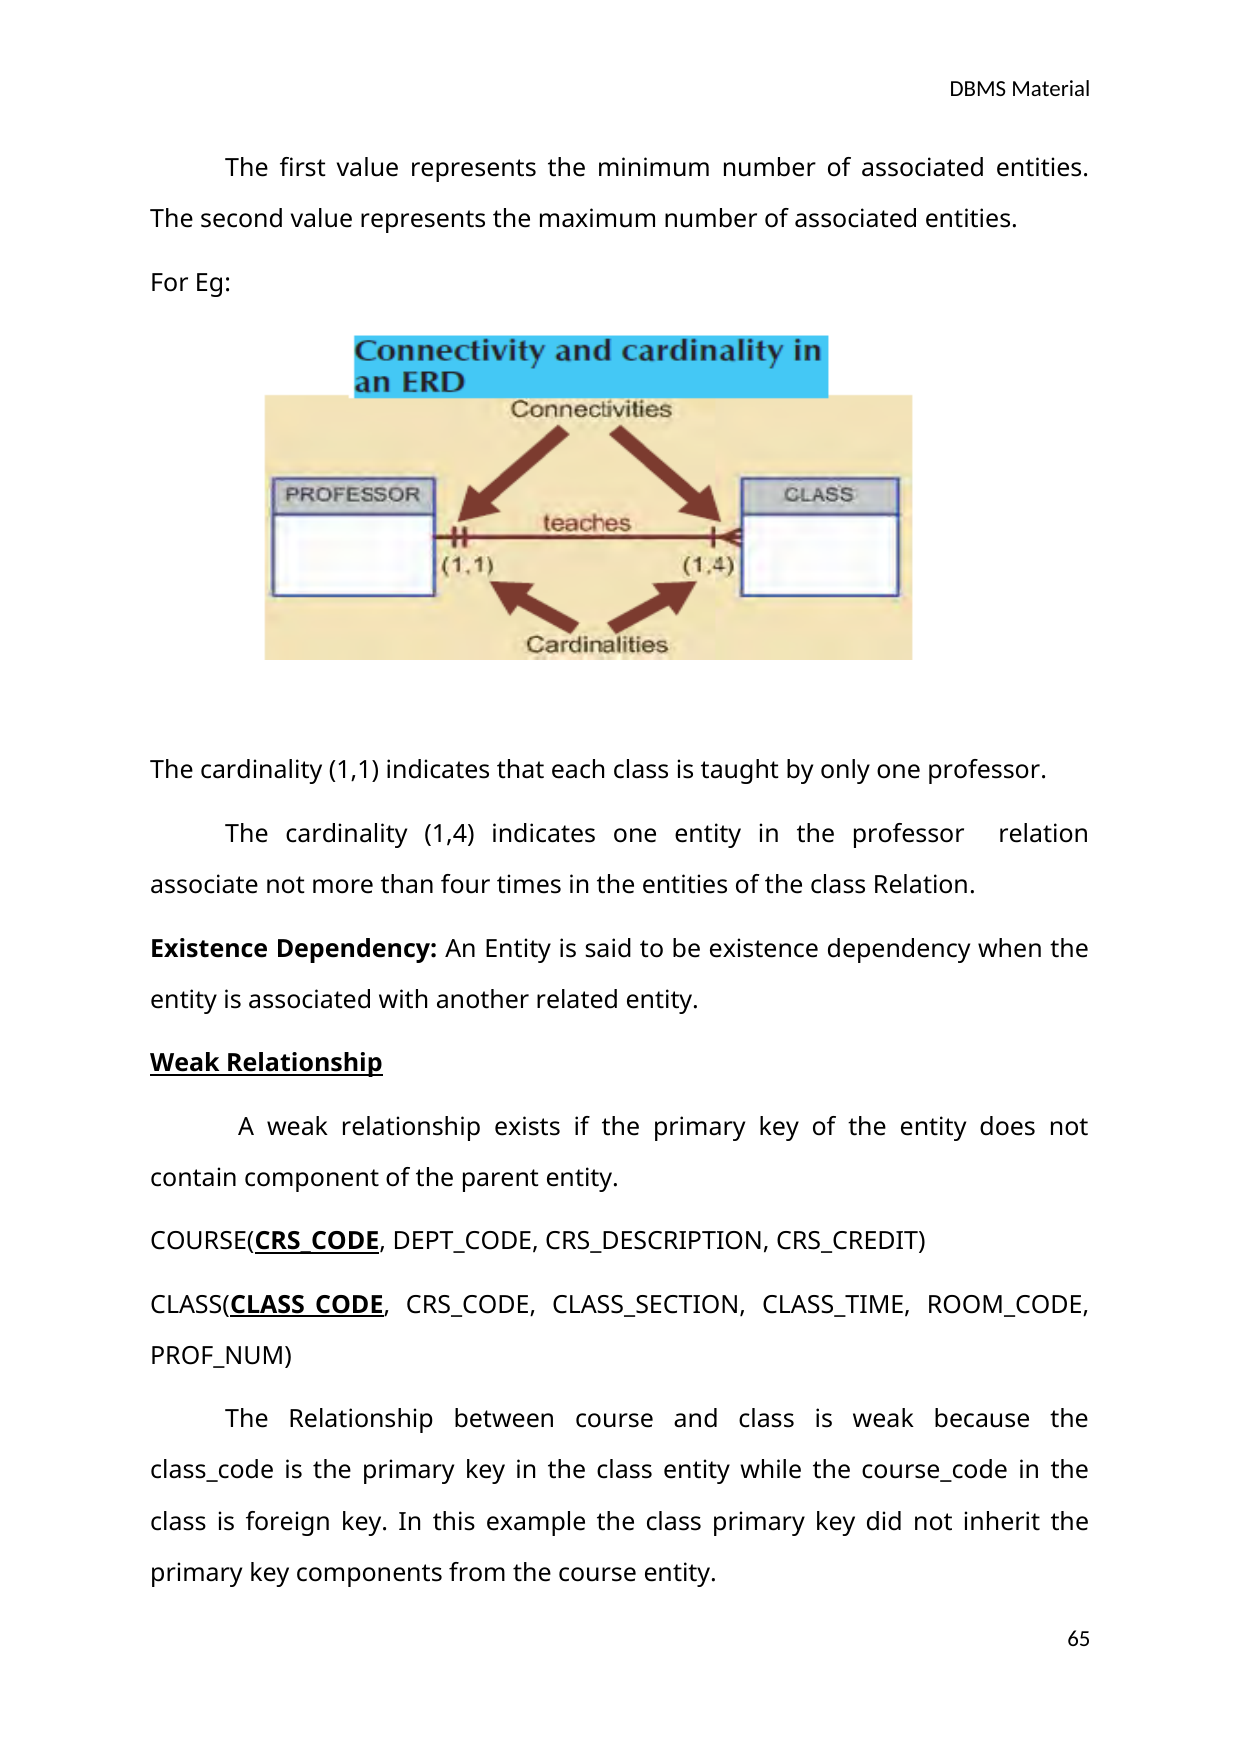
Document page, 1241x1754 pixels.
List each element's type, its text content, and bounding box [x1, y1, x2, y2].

text For Eg: [150, 264, 1090, 299]
text Weak Relationship [150, 1045, 1090, 1079]
text Existence Dependency: An Entity is said to be existence dependency when the entity is associated with another related entity. [150, 930, 1090, 1015]
text The cardinality (1,1) indicates that each class is taught by only one professor. [150, 752, 1090, 786]
text CLASS(CLASS_CODE, CRS_CODE, CLASS_SECTION, CLASS_TIME, ROOM_CODE, PROF_NUM) [150, 1287, 1090, 1372]
text The cardinality (1,4) indicates one entity in the professor relation associate not more than four times in the entities of the class Relation. [150, 816, 1090, 901]
text The first value represents the minimum number of associated entities. The second value represents the maximum number of associated entities. [150, 150, 1090, 235]
text The Relationship between course and class is weak because the class_code is the primary key in the class entity while the course_code in the class is foreign key. In this example the class primary key did not inherit the primary key components from the course entity. [150, 1401, 1090, 1588]
text COURSE(CRS_CODE, DEPT_CODE, CRS_DESCRIPTION, CRS_CREDIT) [150, 1223, 1090, 1257]
text A weak relationship exists if the primary key of the entity does not contain component of the parent entity. [150, 1108, 1090, 1193]
picture [247, 328, 920, 660]
